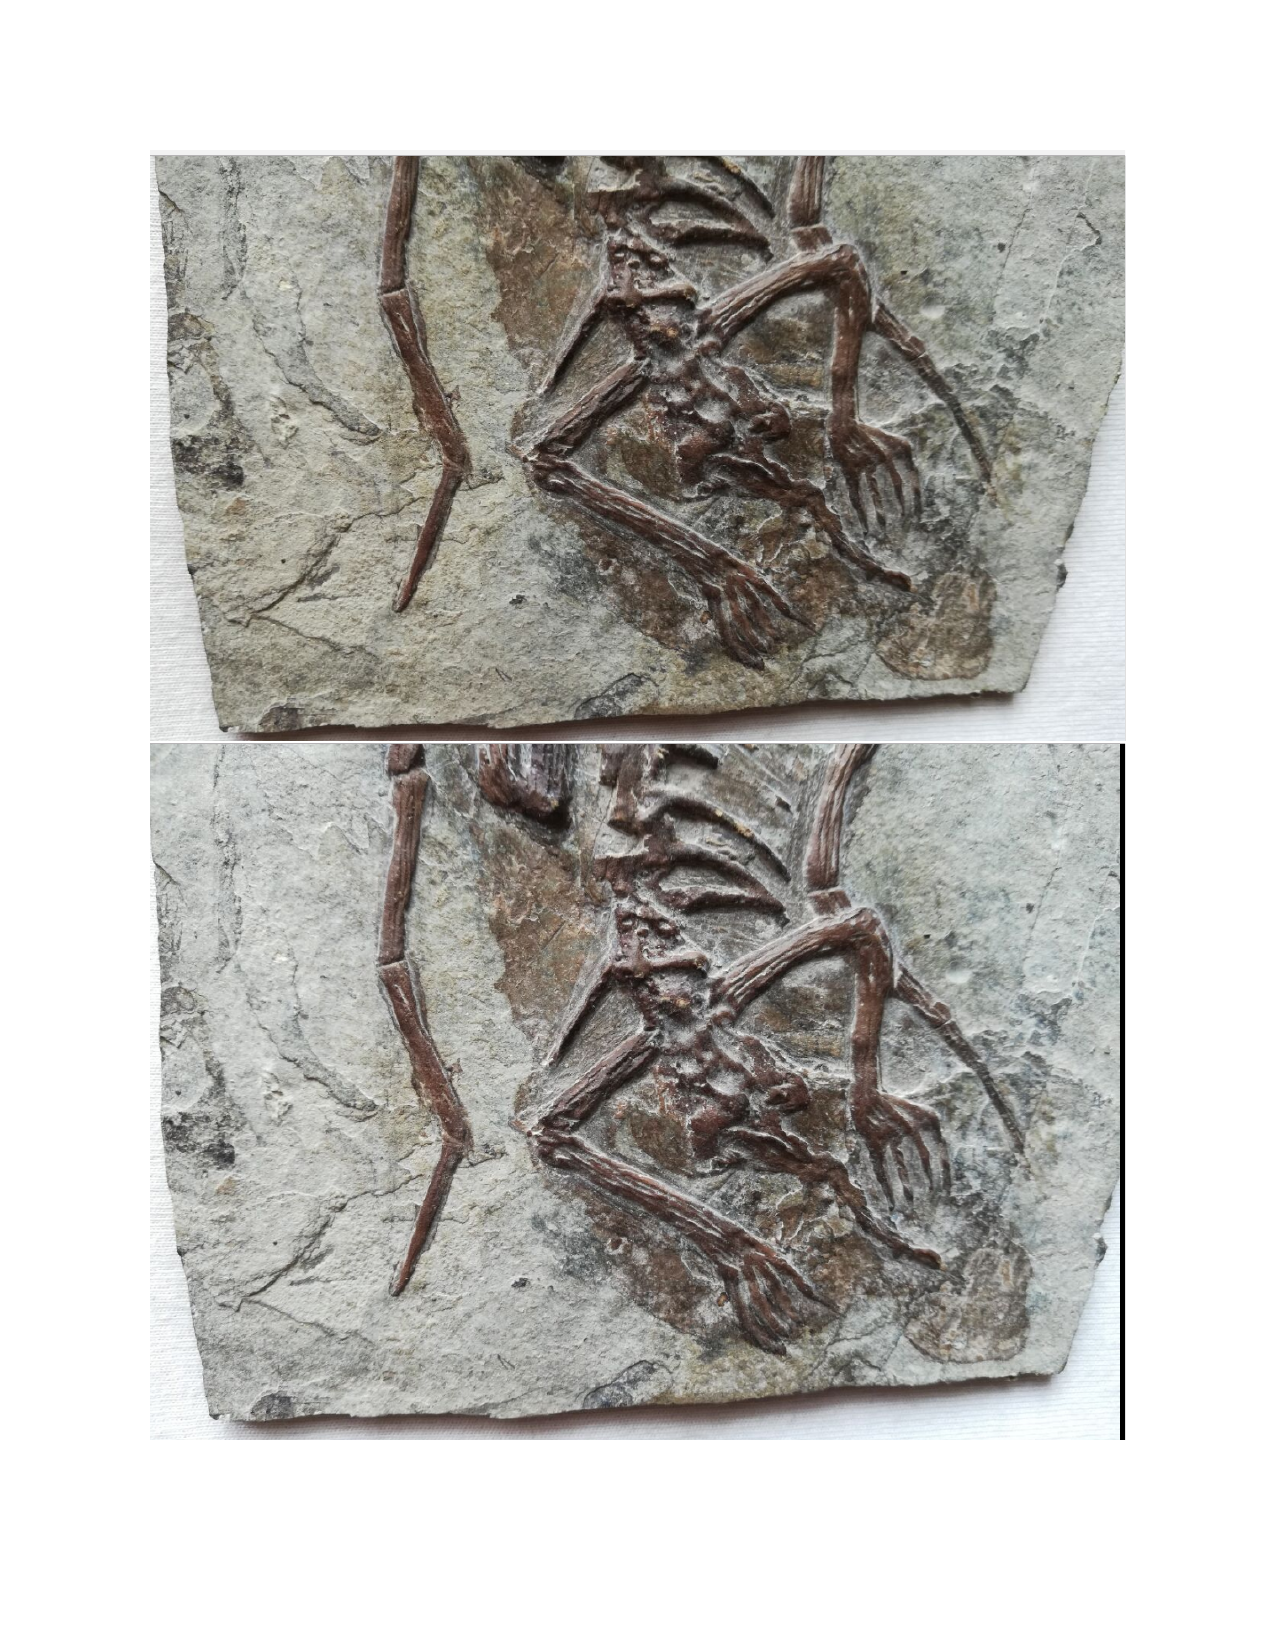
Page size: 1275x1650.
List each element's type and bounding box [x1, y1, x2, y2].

picture [150, 743, 1125, 1440]
picture [150, 150, 1125, 741]
